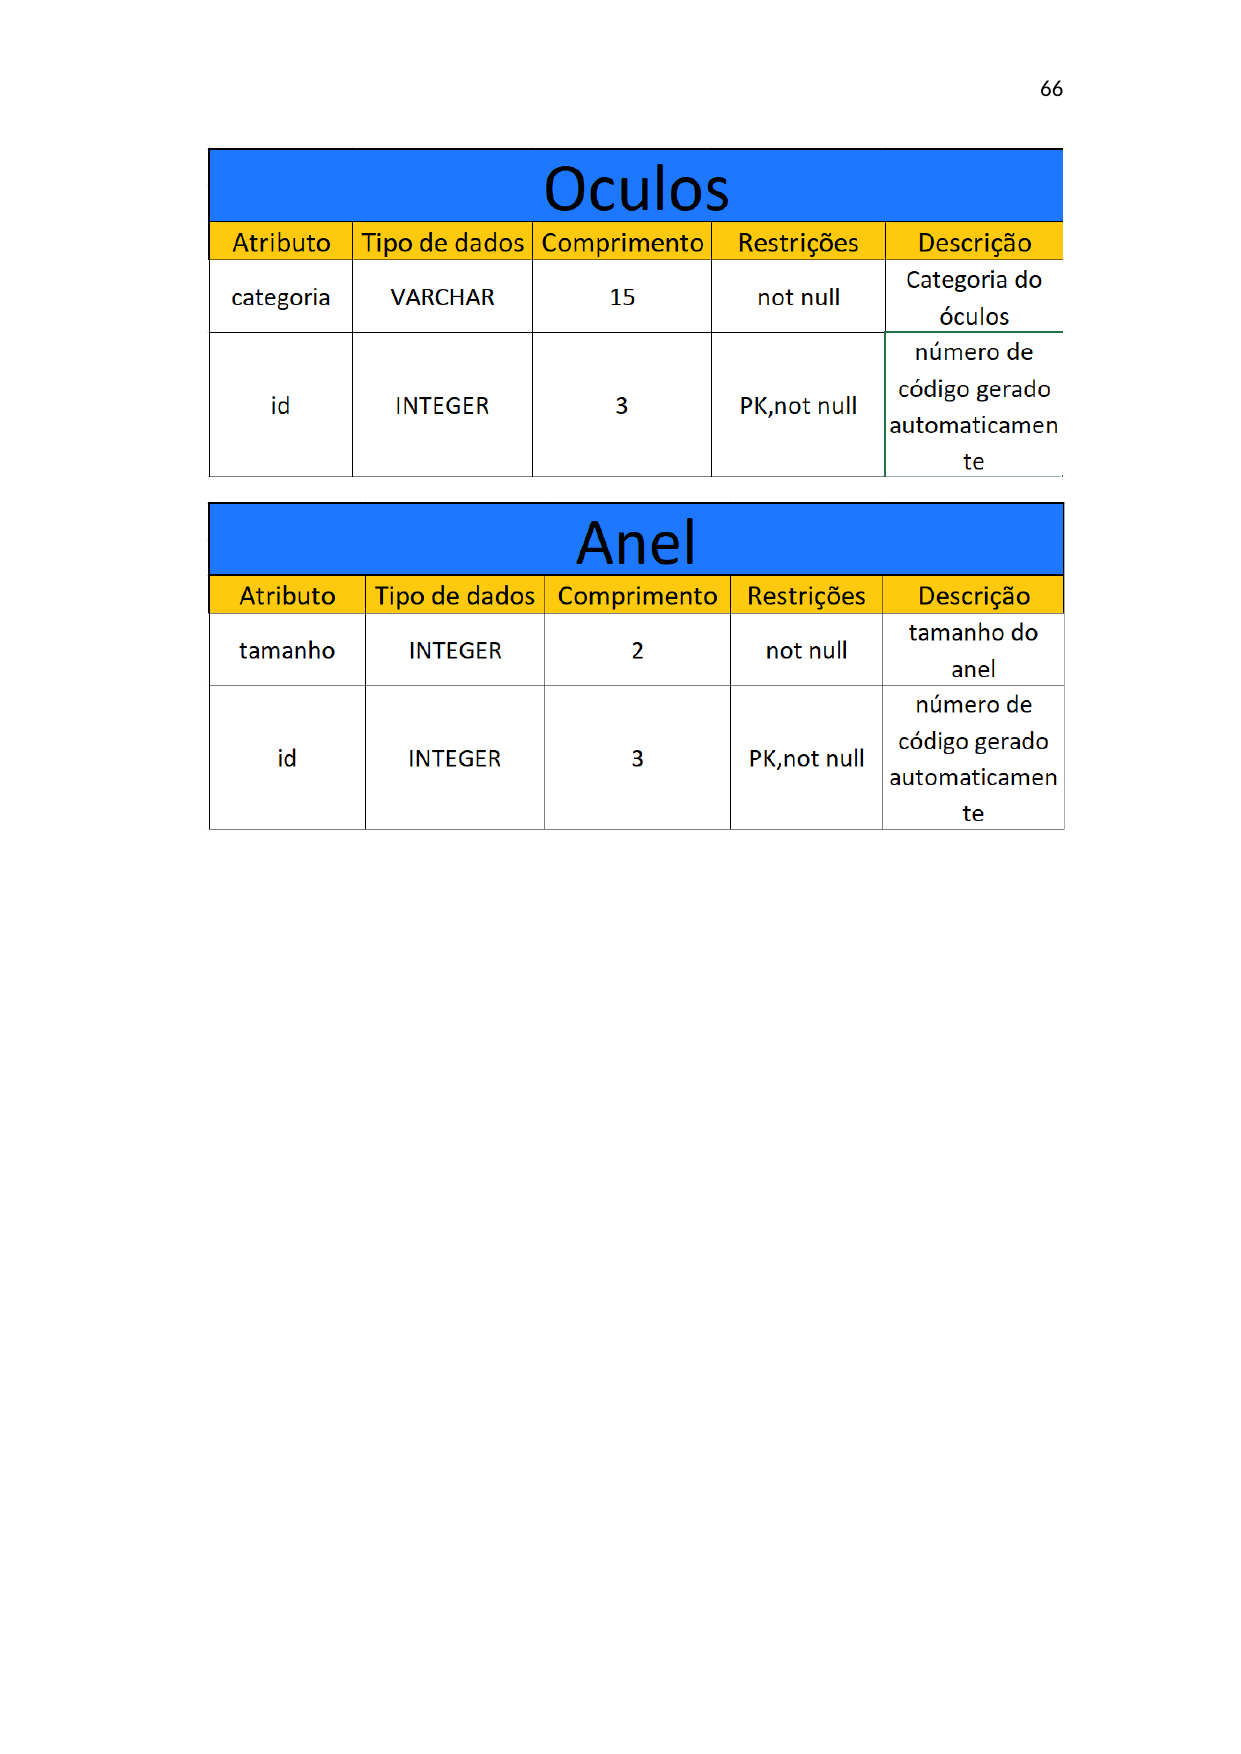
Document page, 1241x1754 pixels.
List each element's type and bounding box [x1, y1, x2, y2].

picture [206, 147, 1063, 477]
picture [206, 501, 1065, 830]
